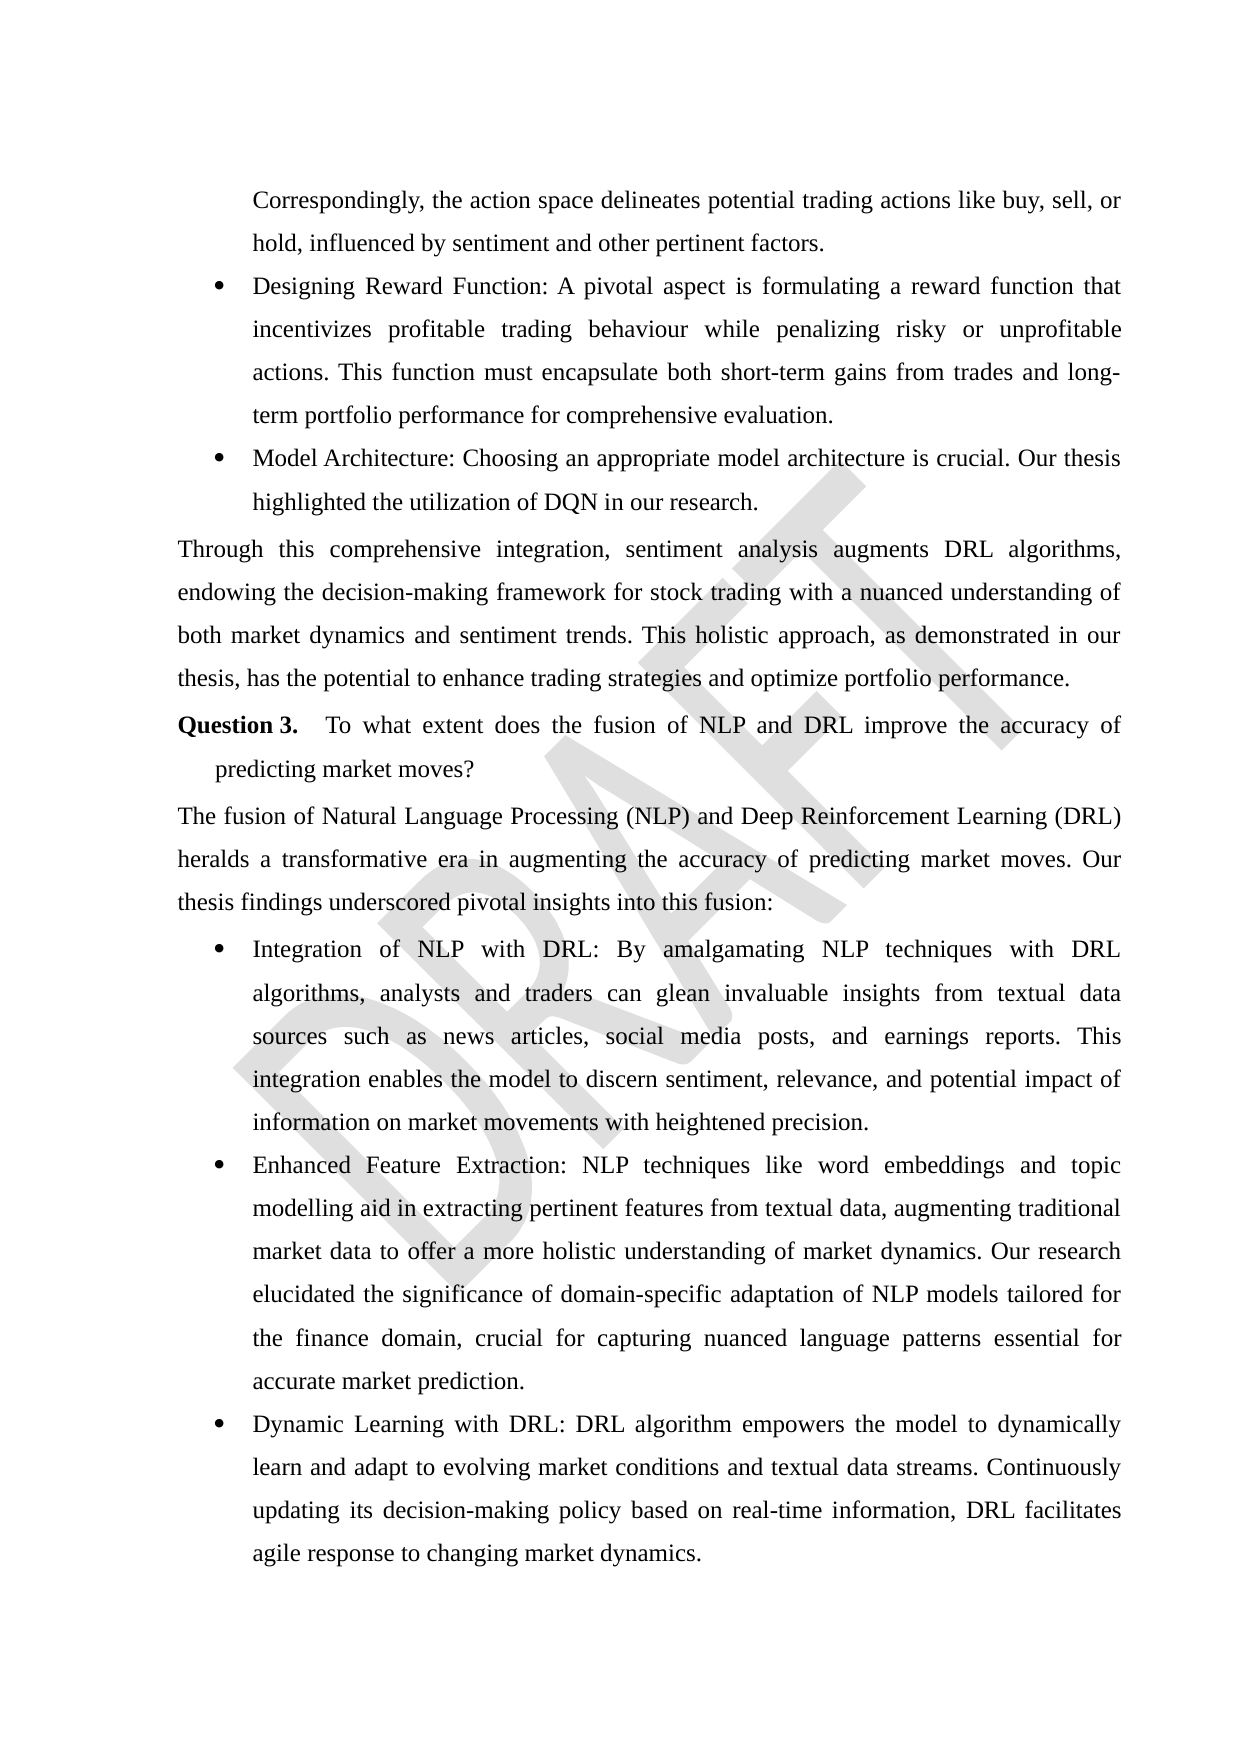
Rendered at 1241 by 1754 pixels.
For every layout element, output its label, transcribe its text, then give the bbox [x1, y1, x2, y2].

text The fusion of Natural Language Processing (NLP) and Deep Reinforcement Learning (DRL) heralds a transformative era in augmenting the accuracy of predicting market moves. Our thesis findings underscored pivotal insights into this fusion: [177, 801, 1122, 916]
list Integration of NLP with DRL: By amalgamating NLP techniques with DRL algorithms, analysts and traders can glean invaluable insights from textual data sources such as news articles, social media posts, and earnings reports. This integration enables the model to discern sentiment, relevance, and potential impact of information on market movements with heightened precision. [215, 934, 1122, 1136]
list Model Architecture: Choosing an appropriate model architecture is crucial. Our thesis highlighted the utilization of DQN in our research. [215, 443, 1122, 515]
text Through this comprehensive integration, sentiment analysis augments DRL algorithms, endowing the decision-making framework for stock trading with a nuanced understanding of both market dynamics and sentiment trends. This holistic approach, as demonstrated in our thesis, has the potential to enhance trading strategies and optimize portfolio performance. [177, 534, 1122, 692]
list To what extent does the fusion of NLP and DRL improve the accuracy of predicting market moves? [177, 711, 1122, 782]
list Designing Reward Function: A pivotal aspect is formulating a reward function that incentivizes profitable trading behaviour while penalizing risky or unprofitable actions. This function must encapsulate both short-term gains from trades and long-term portfolio performance for comprehensive evaluation. [215, 271, 1122, 429]
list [215, 185, 1122, 257]
list Dynamic Learning with DRL: DRL algorithm empowers the model to dynamically learn and adapt to evolving market conditions and textual data streams. Continuously updating its decision-making policy based on real-time information, DRL facilitates agile response to changing market dynamics. [215, 1409, 1122, 1567]
list Enhanced Feature Extraction: NLP techniques like word embeddings and topic modelling aid in extracting pertinent features from textual data, augmenting traditional market data to offer a more holistic understanding of market dynamics. Our research elucidated the significance of domain-specific adaptation of NLP models tailored for the finance domain, crucial for capturing nuanced language patterns essential for accurate market prediction. [215, 1150, 1122, 1394]
